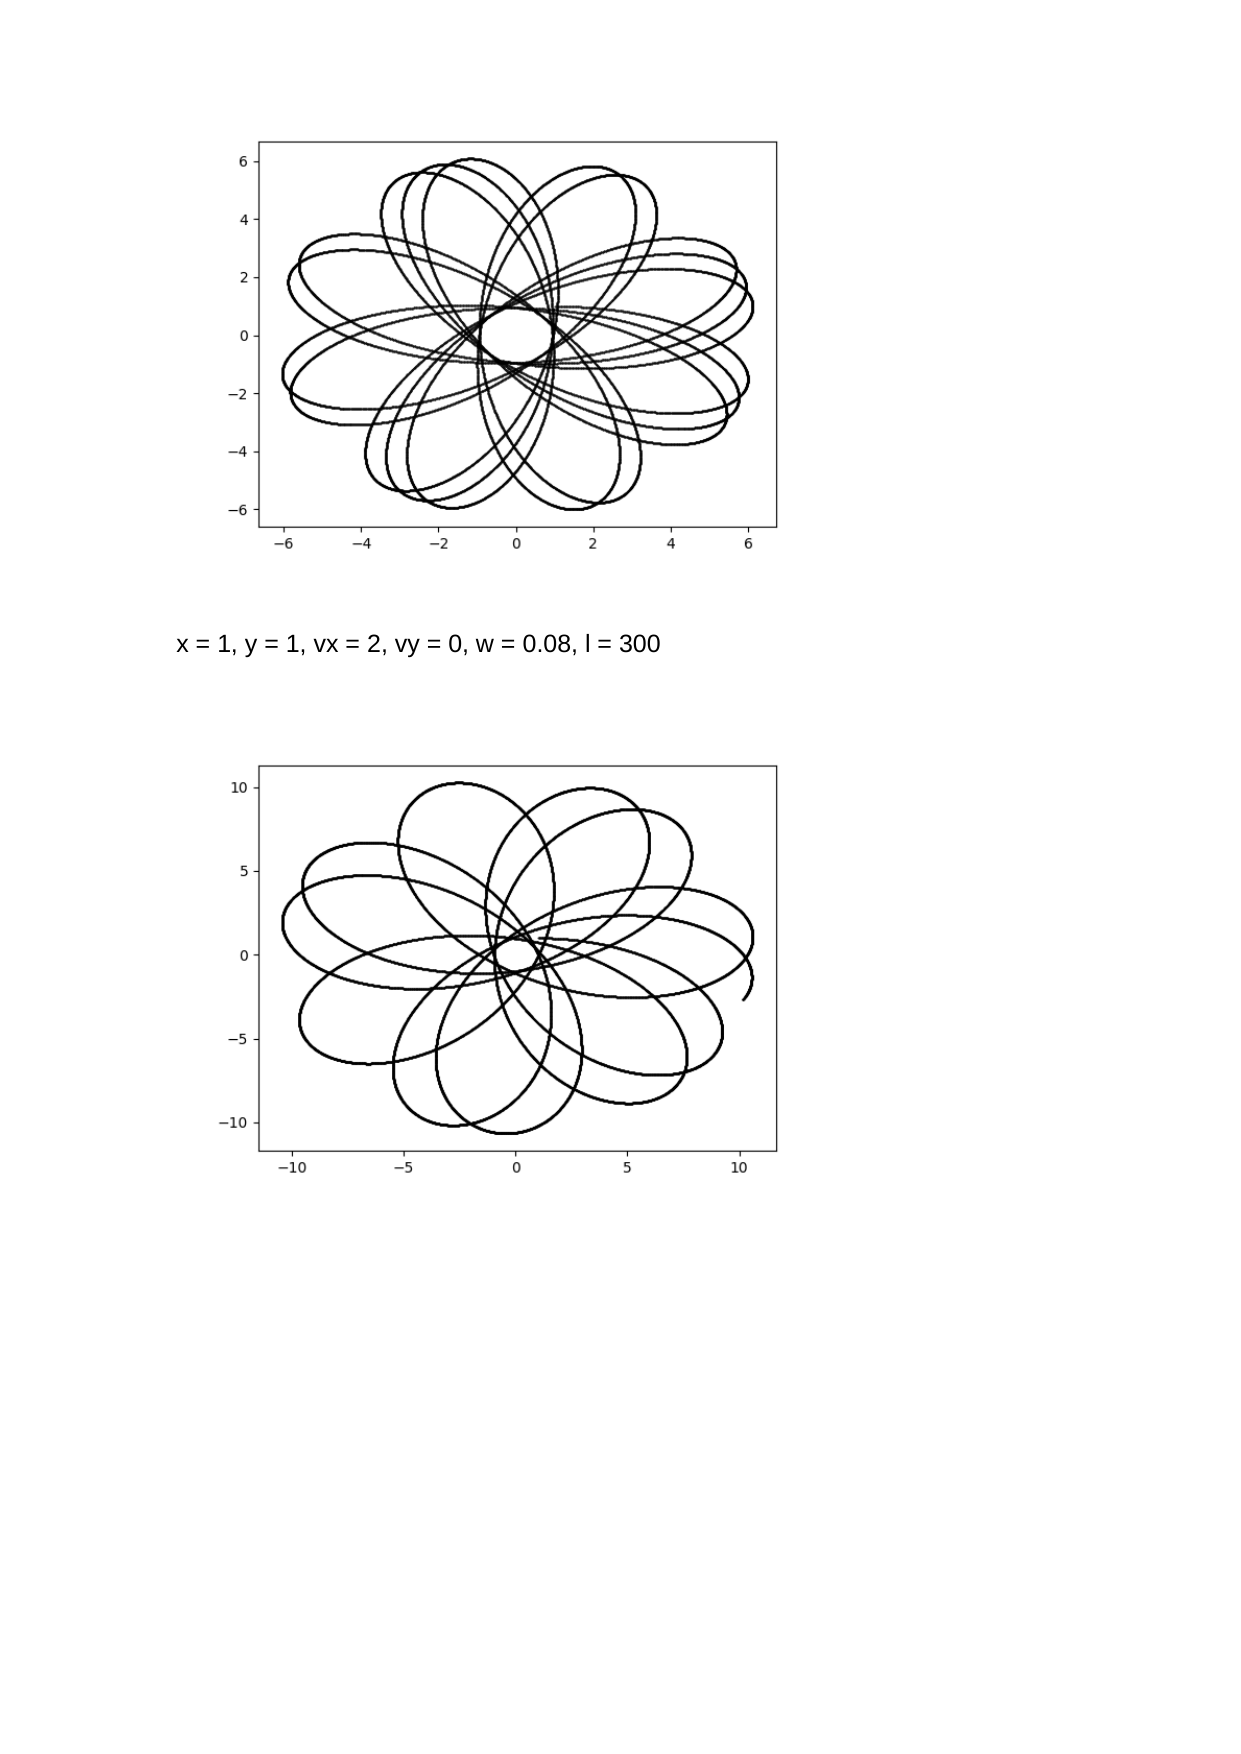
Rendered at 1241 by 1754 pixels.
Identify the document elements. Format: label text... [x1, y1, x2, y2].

text x = 1, y = 1, vx = 2, vy = 0, w = 0.08, l = 300 [176, 629, 1169, 658]
picture [176, 81, 843, 582]
picture [176, 705, 843, 1206]
